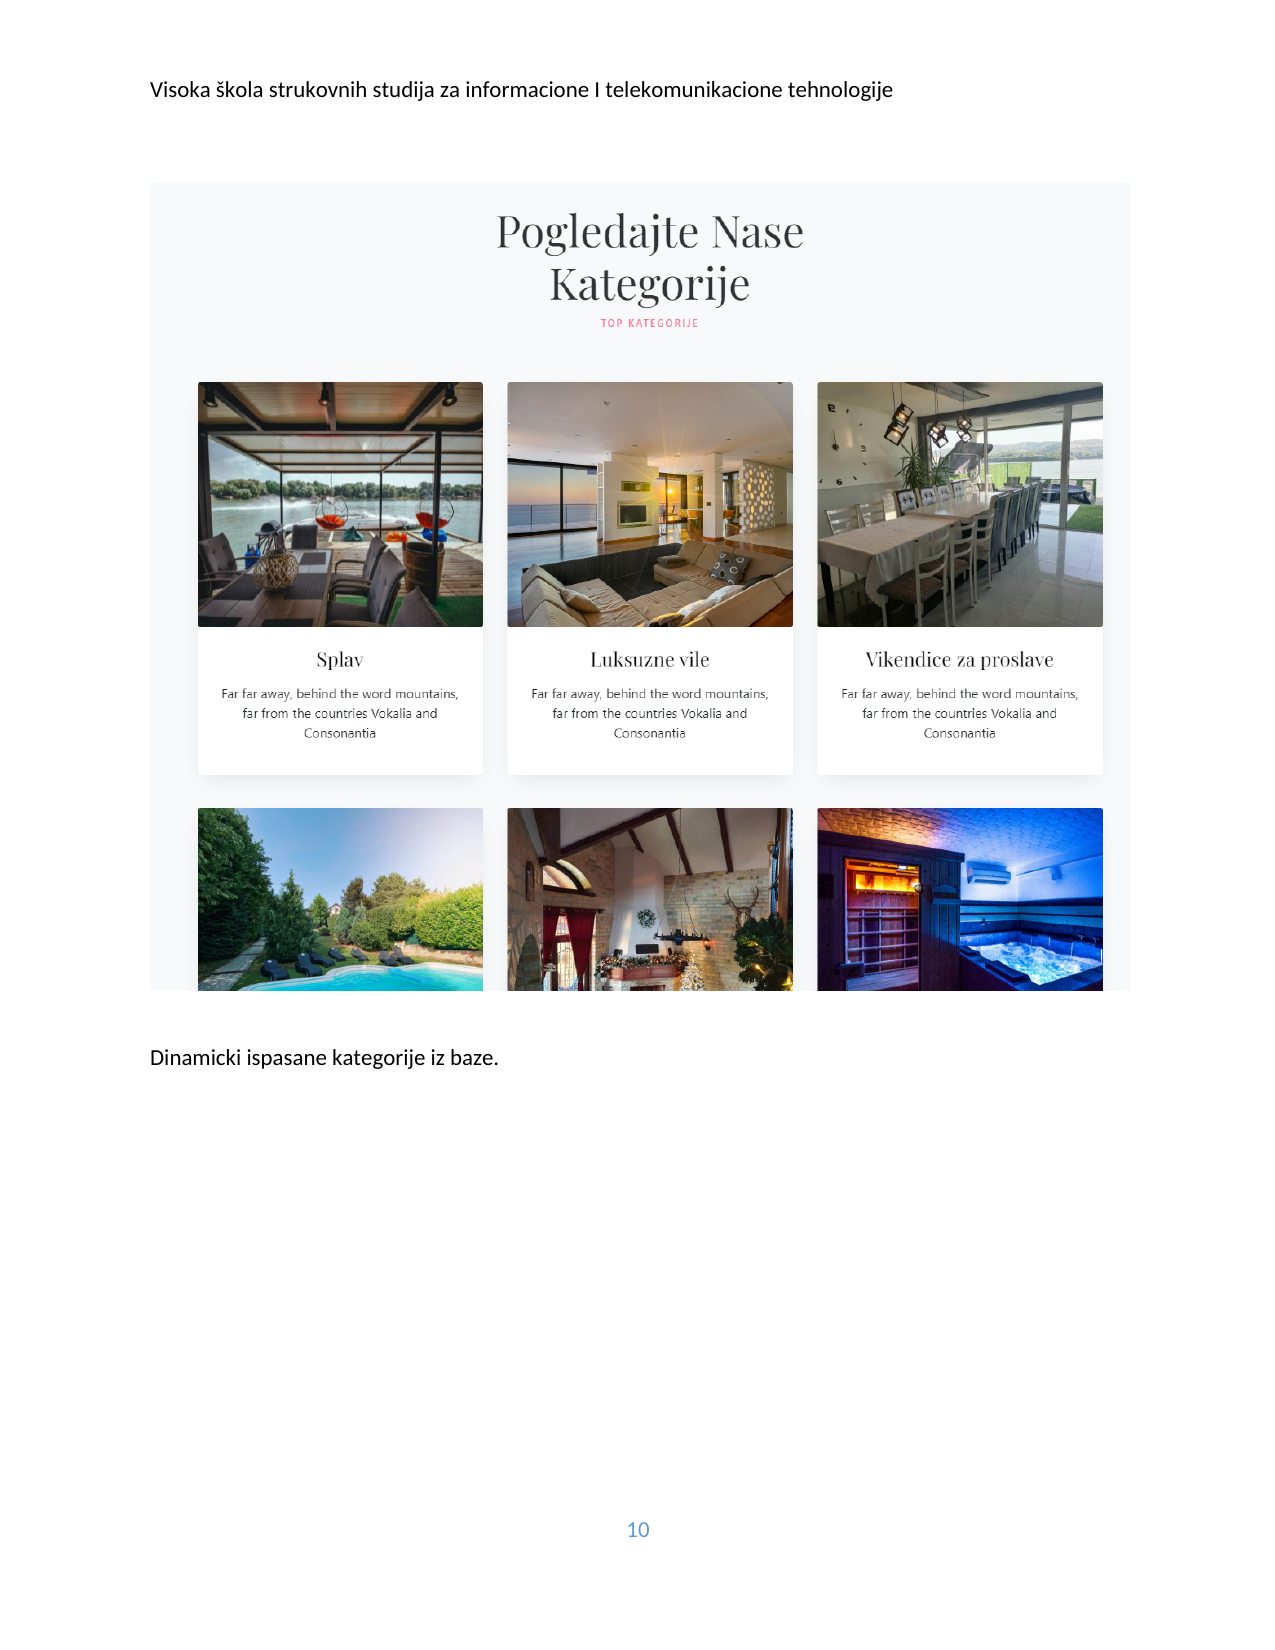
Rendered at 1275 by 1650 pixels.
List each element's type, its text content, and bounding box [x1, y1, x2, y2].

text Dinamicki ispasane kategorije iz baze. [150, 1043, 1130, 1071]
picture [150, 182, 1131, 991]
